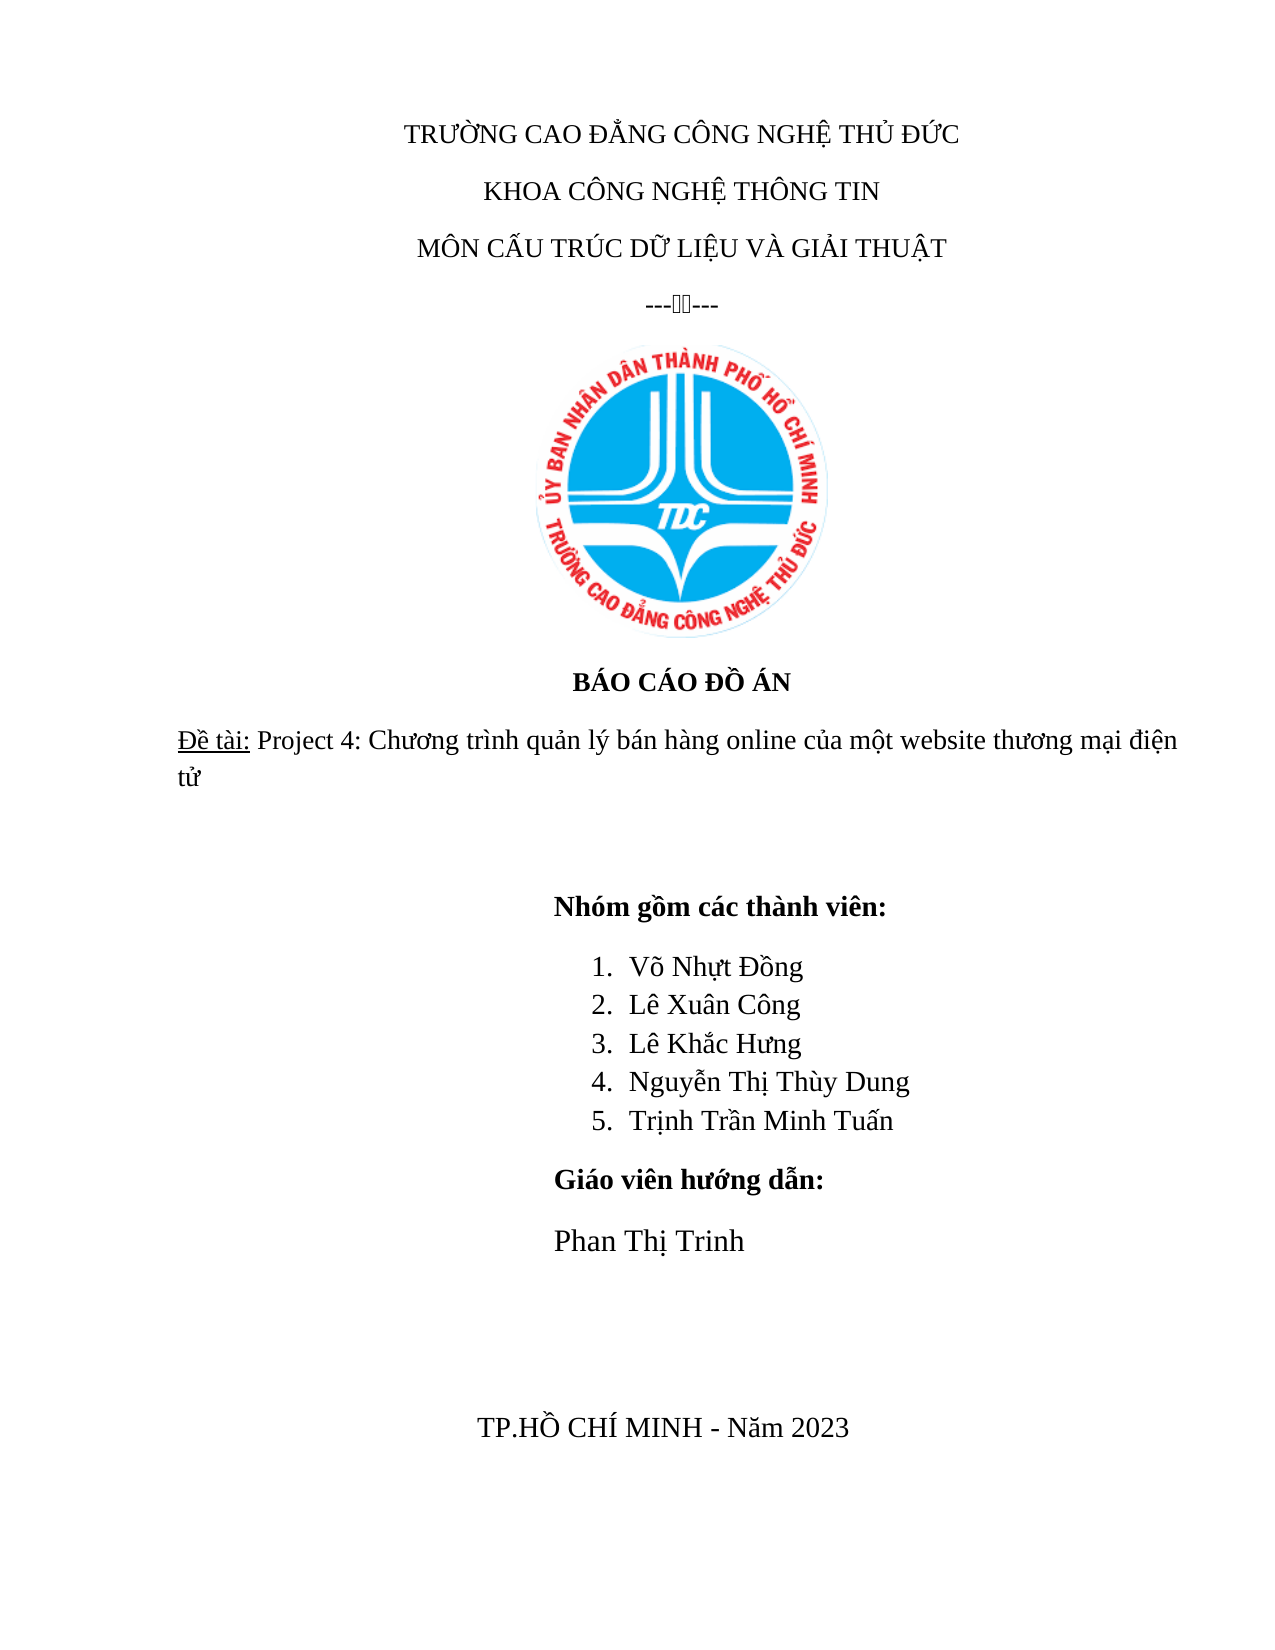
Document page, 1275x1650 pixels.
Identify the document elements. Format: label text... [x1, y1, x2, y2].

text MÔN CẤU TRÚC DỮ LIỆU VÀ GIẢI THUẬT [177, 232, 1186, 263]
text KHOA CÔNG NGHỆ THÔNG TIN [177, 175, 1186, 206]
text Đề tài: Project 4: Chương trình quản lý bán hàng online của một website thương mại điện tử [177, 723, 1186, 792]
text TRƯỜNG CAO ĐẲNG CÔNG NGHỆ THỦ ĐỨC [177, 118, 1186, 150]
text ------ [177, 288, 1186, 319]
picture [535, 345, 828, 638]
text BÁO CÁO ĐỒ ÁN [177, 666, 1186, 697]
